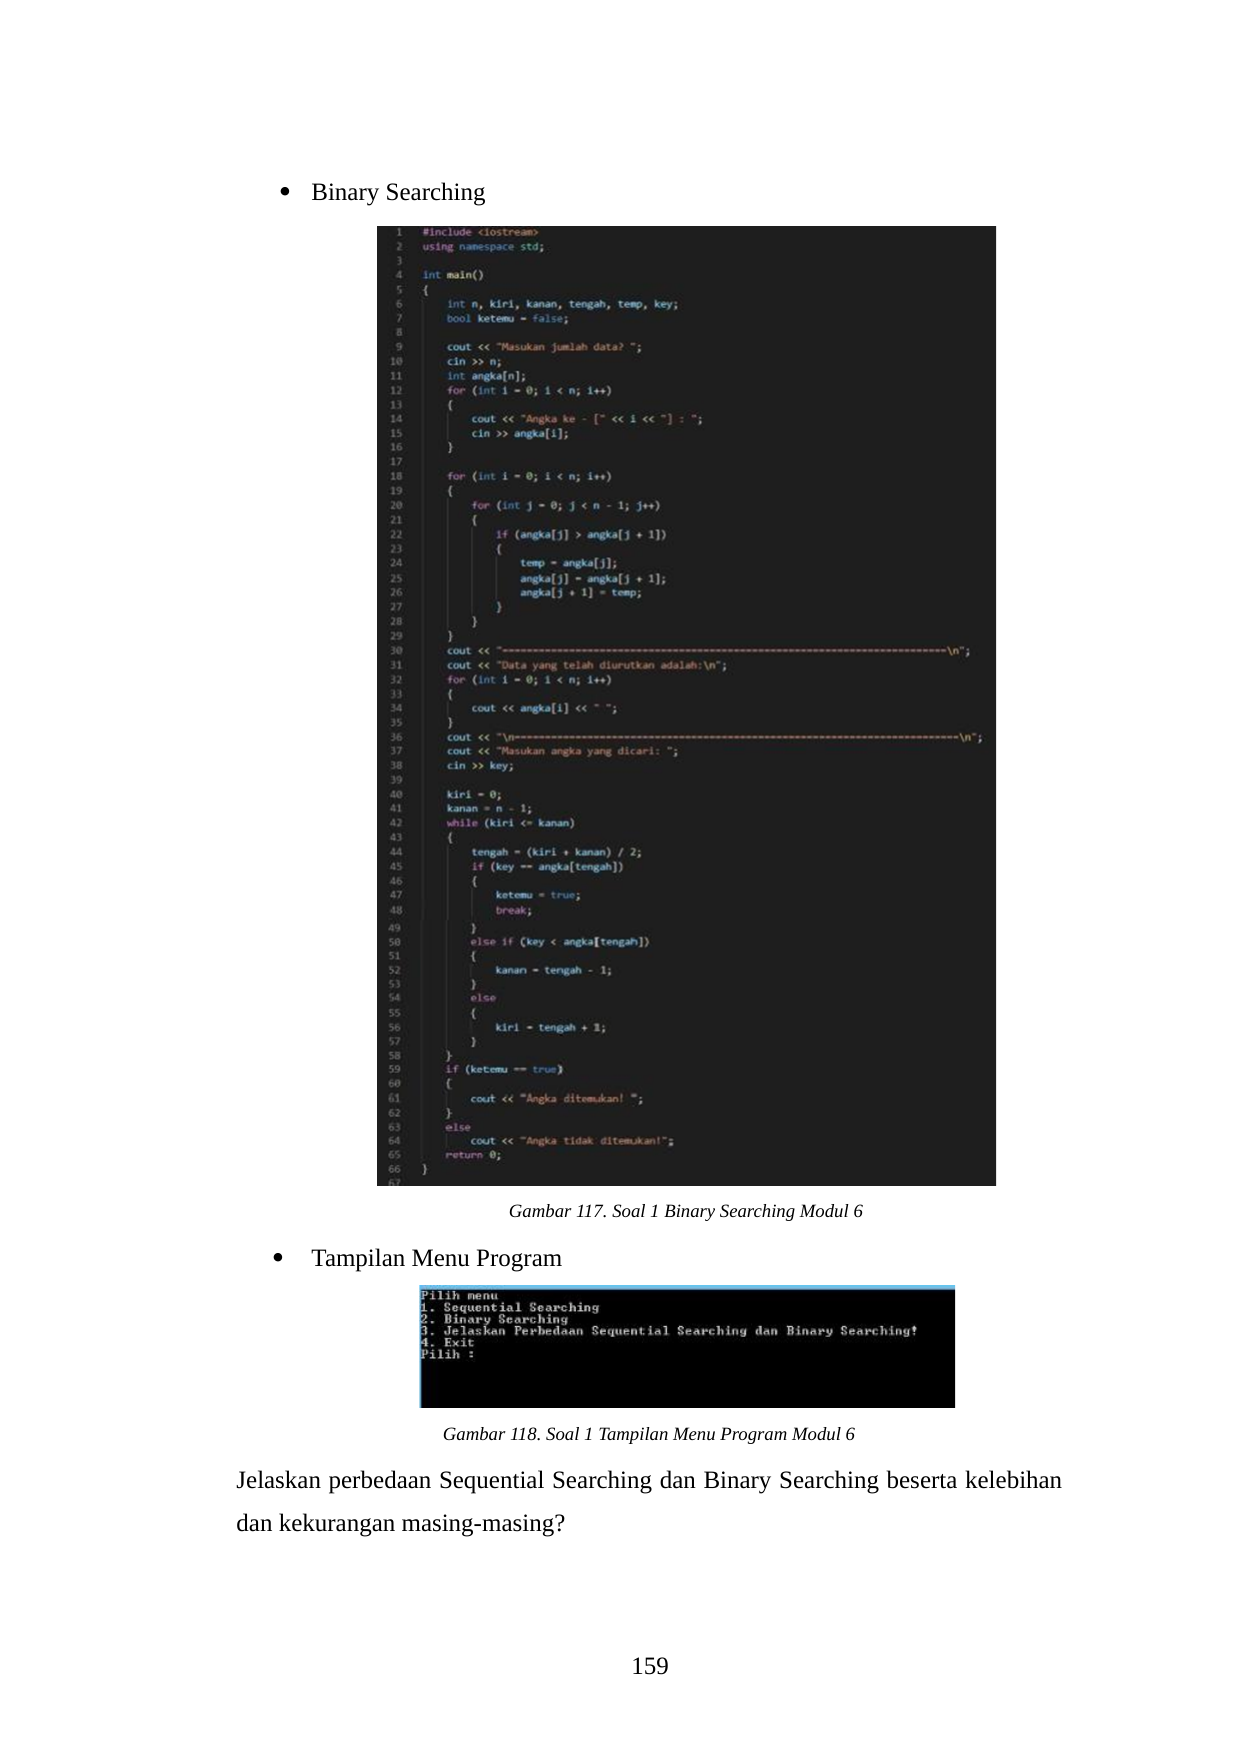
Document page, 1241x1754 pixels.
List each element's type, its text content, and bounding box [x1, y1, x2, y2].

picture [419, 1285, 956, 1408]
text Jelaskan perbedaan Sequential Searching dan Binary Searching beserta kelebihan dan kekurangan masing-masing? [236, 1465, 1063, 1537]
list Tampilan Menu Program [274, 1243, 1063, 1271]
picture [377, 226, 997, 1186]
list Binary Searching [281, 177, 1063, 206]
